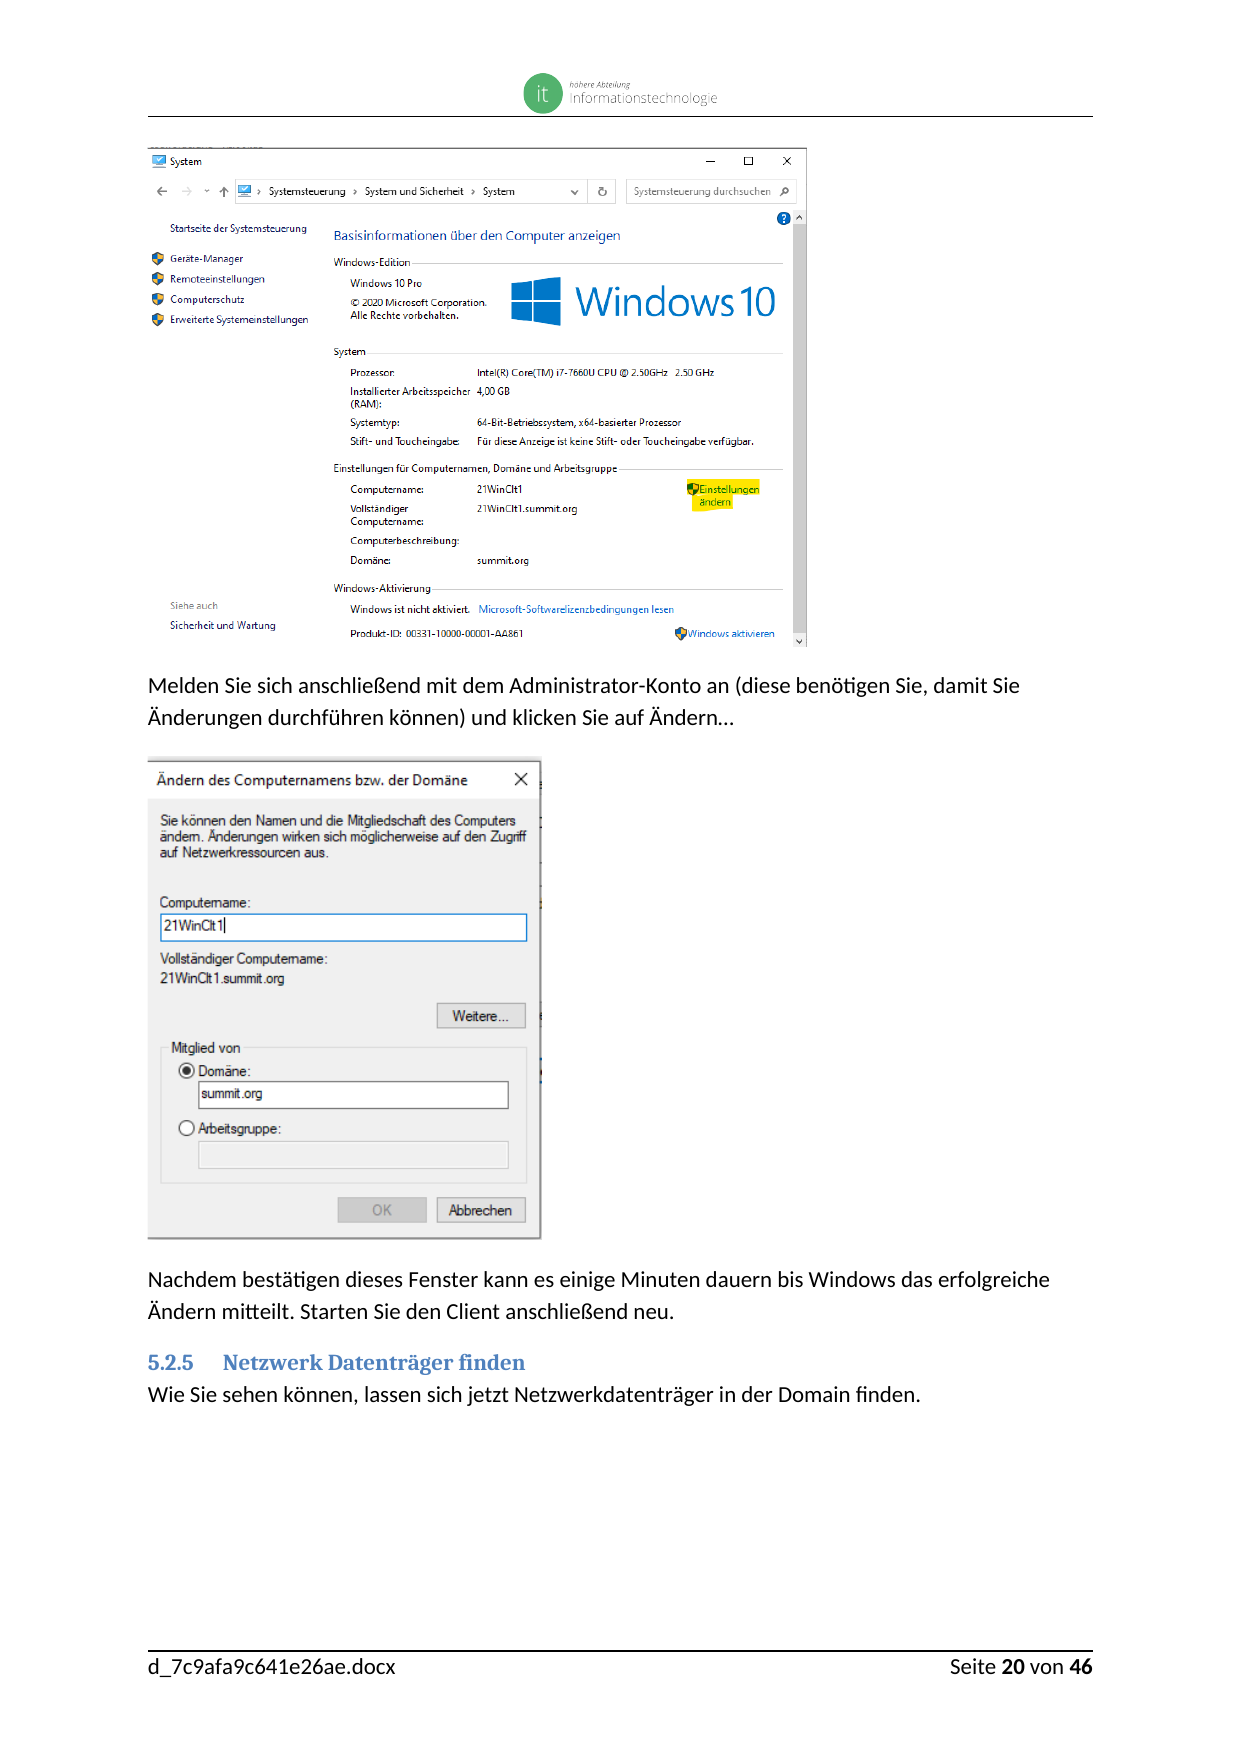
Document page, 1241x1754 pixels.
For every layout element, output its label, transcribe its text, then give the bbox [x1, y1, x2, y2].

text Melden Sie sich anschließend mit dem Administrator-Konto an (diese benötigen Sie, damit Sie Änderungen durchführen können) und klicken Sie auf Ändern… [148, 671, 1093, 731]
text Nachdem bestätigen dieses Fenster kann es einige Minuten dauern bis Windows das erfolgreiche Ändern mitteilt. Starten Sie den Client anschließend neu. [148, 1265, 1093, 1325]
text Wie Sie sehen können, lassen sich jetzt Netzwerkdatenträger in der Domain finden. [148, 1380, 1093, 1408]
subtitle Netzwerk Datenträger finden [148, 1350, 1093, 1376]
picture [147, 756, 542, 1240]
picture [147, 147, 807, 647]
picture [523, 73, 717, 114]
